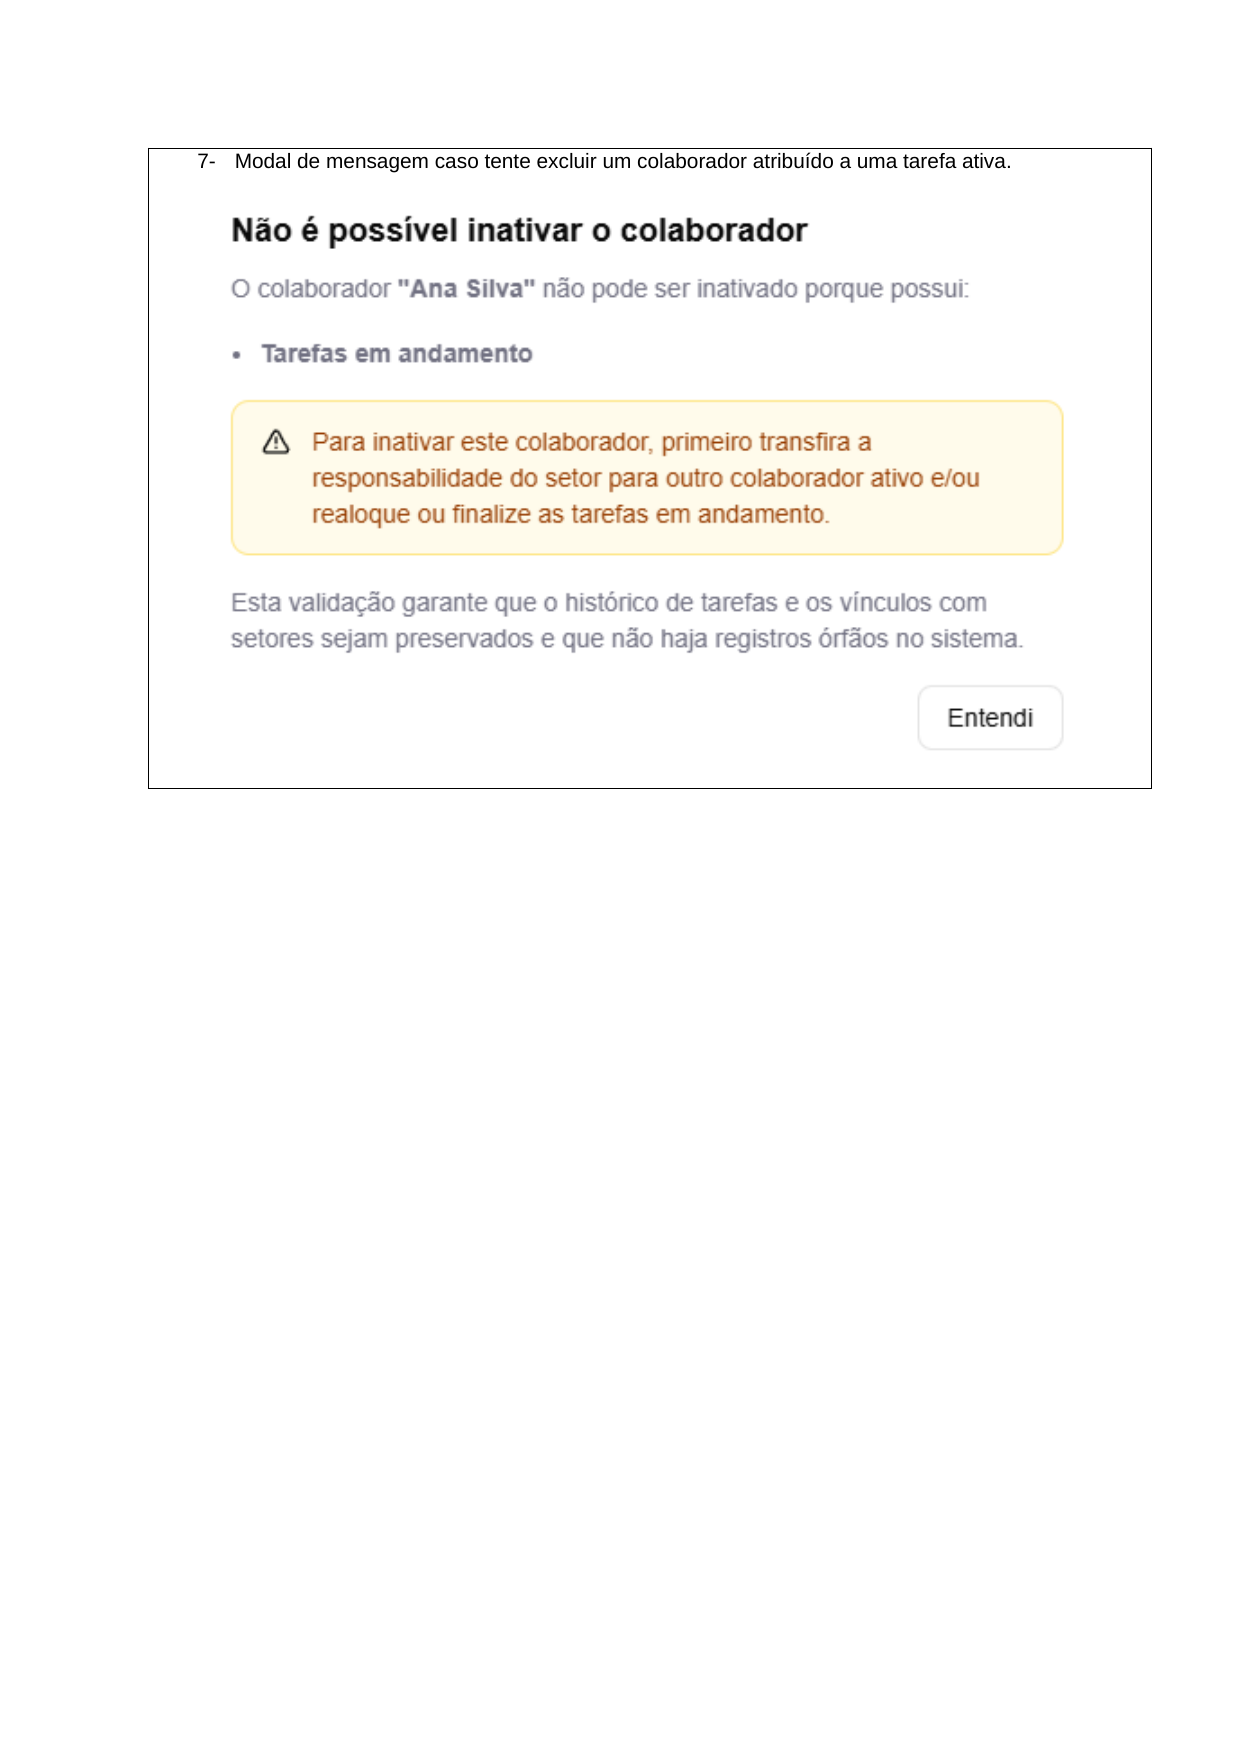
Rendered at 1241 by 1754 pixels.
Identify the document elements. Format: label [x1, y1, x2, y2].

table_cell [149, 149, 1151, 788]
picture [208, 184, 1091, 774]
